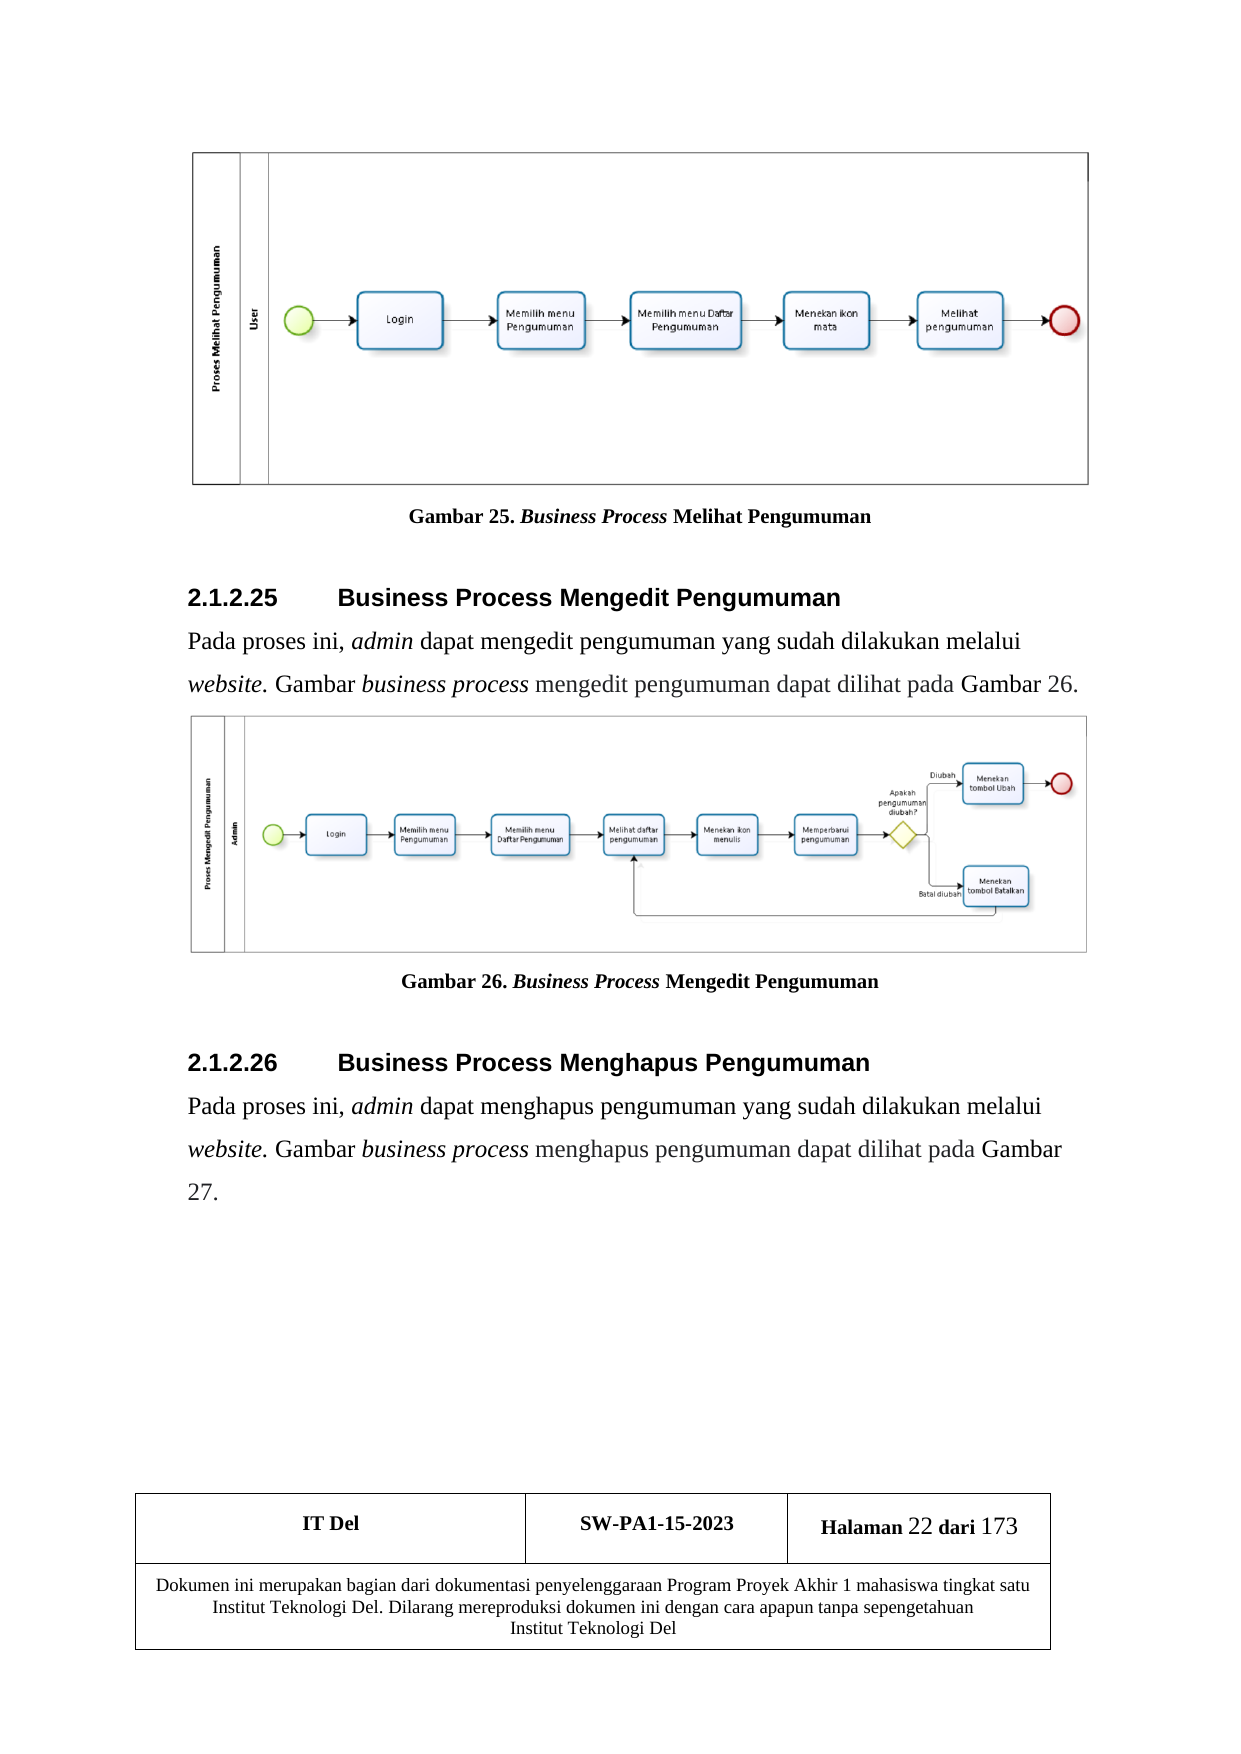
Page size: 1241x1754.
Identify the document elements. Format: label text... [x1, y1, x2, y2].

text Gambar 26. Business Process Mengedit Pengumuman [187, 968, 1092, 993]
text 2.1.2.26 Business Process Menghapus Pengumuman [187, 1048, 1092, 1076]
text Pada proses ini, admin dapat menghapus pengumuman yang sudah dilakukan melalui website. Gambar business process menghapus pengumuman dapat dilihat pada Gambar 27. [187, 1091, 1092, 1206]
picture [187, 712, 1091, 955]
text Pada proses ini, admin dapat mengedit pengumuman yang sudah dilakukan melalui website. Gambar business process mengedit pengumuman dapat dilihat pada Gambar 26. [187, 626, 1092, 698]
text 2.1.2.25 Business Process Mengedit Pengumuman [187, 583, 1092, 612]
picture [187, 147, 1093, 490]
text Gambar 25. Business Process Melihat Pengumuman [187, 504, 1092, 528]
